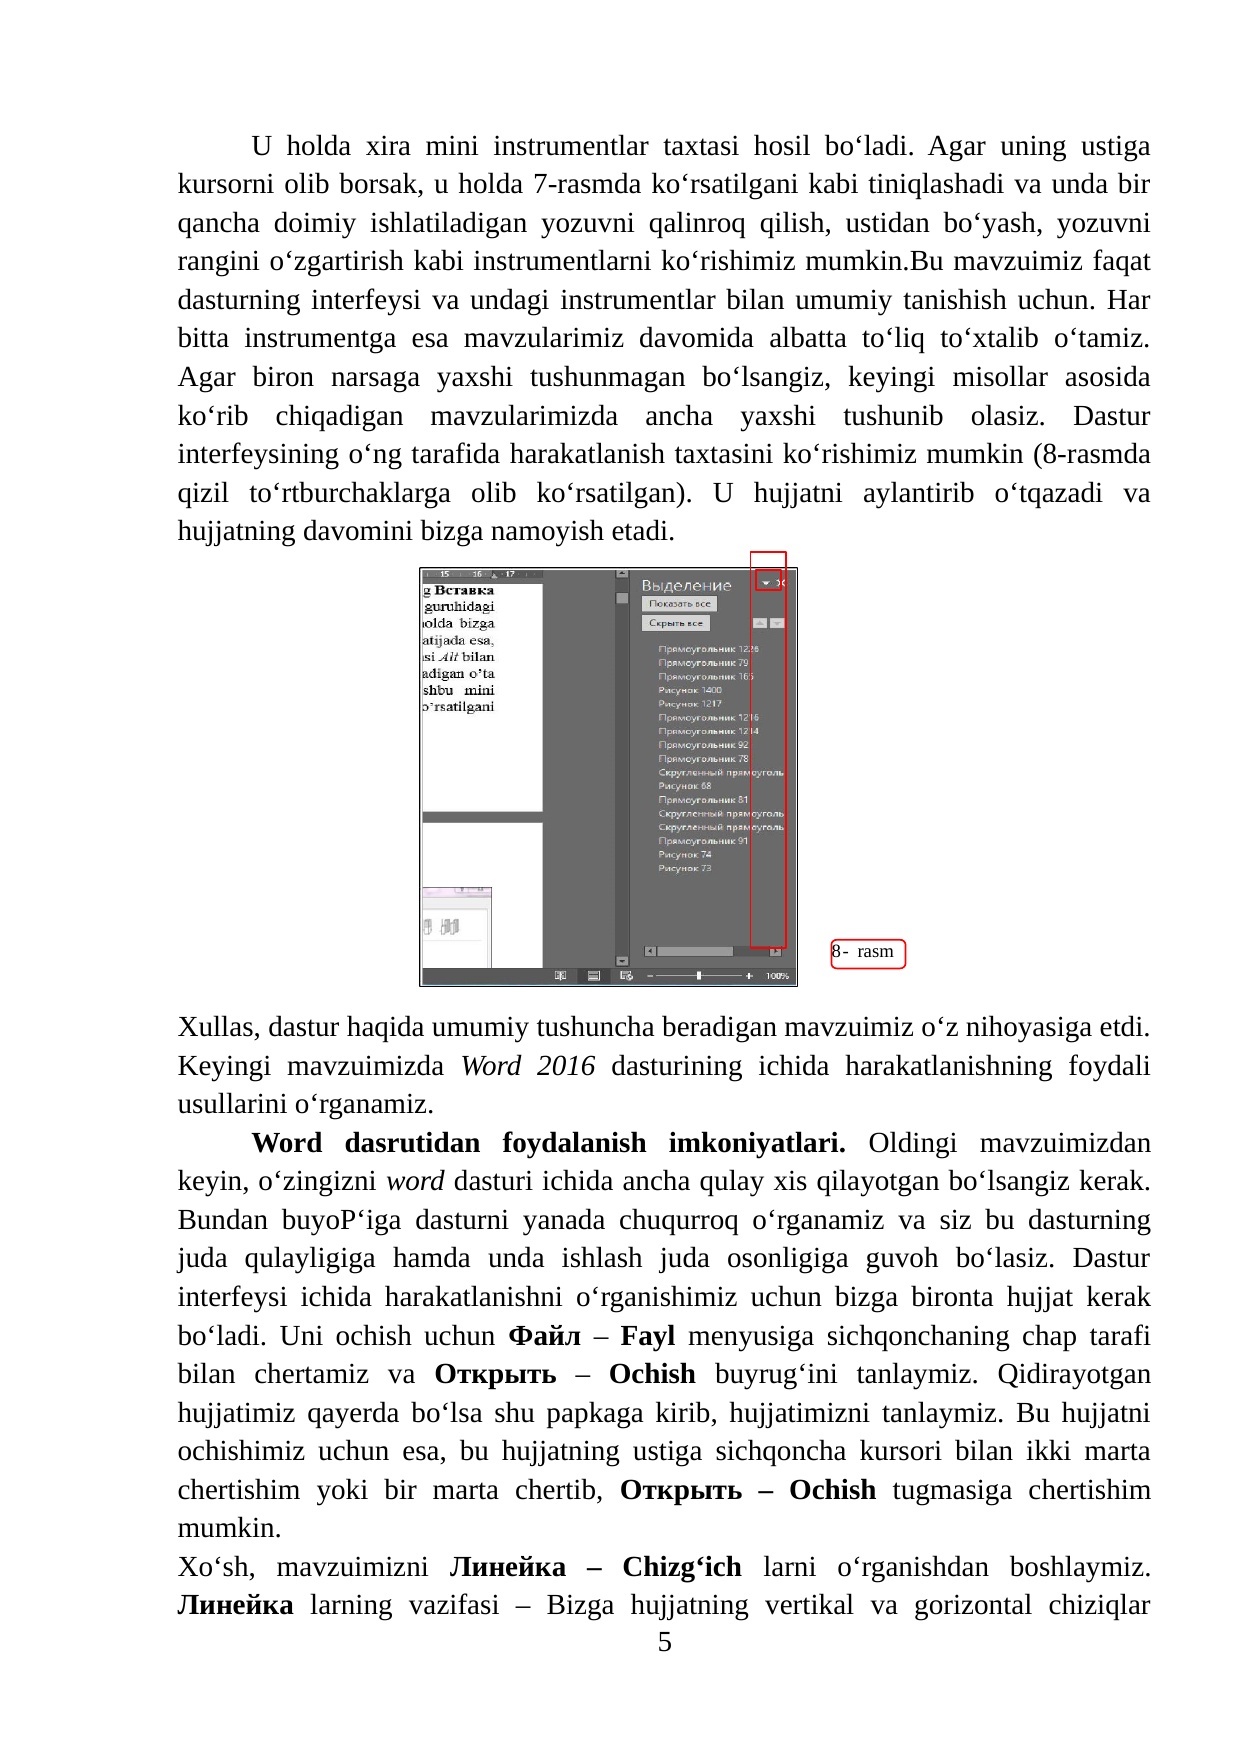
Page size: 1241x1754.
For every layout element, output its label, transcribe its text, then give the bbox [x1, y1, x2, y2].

text U holda xira mini instrumentlar taxtasi hosil bo‘ladi. Agar uning ustiga kursorni olib borsak, u holda 7-rasmda ko‘rsatilgani kabi tiniqlashadi va unda bir qancha doimiy ishlatiladigan yozuvni qalinroq qilish, ustidan bo‘yash, yozuvni rangini o‘zgartirish kabi instrumentlarni ko‘rishimiz mumkin.Bu mavzuimiz faqat dasturning interfeysi va undagi instrumentlar bilan umumiy tanishish uchun. Har bitta instrumentga esa mavzularimiz davomida albatta to‘liq to‘xtalib o‘tamiz. Agar biron narsaga yaxshi tushunmagan bo‘lsangiz, keyingi misollar asosida ko‘rib chiqadigan mavzularimizda ancha yaxshi tushunib olasiz. Dastur interfeysining o‘ng tarafida harakatlanish taxtasini ko‘rishimiz mumkin (8-rasmda qizil to‘rtburchaklarga olib ko‘rsatilgan). U hujjatni aylantirib o‘tqazadi va hujjatning davomini bizga namoyish etadi. [177, 128, 1152, 547]
picture [419, 567, 798, 987]
text Xullas, dastur haqida umumiy tushuncha beradigan mavzuimiz o‘z nihoyasiga еtdi. Keyingi mavzuimizda Word 2016 dasturining ichida harakatlanishning foydali usullarini o‘rganamiz. [177, 1009, 1152, 1120]
picture [751, 567, 785, 947]
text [177, 1549, 1152, 1621]
text Word dasrutidan foydalanish imkoniyatlari. Oldingi mavzuimizdan keyin, o‘zingizni word dasturi ichida ancha qulay xis qilayotgan bo‘lsangiz kerak. Bundan buyoР‘iga dasturni yanada chuqurroq o‘rganamiz va siz bu dasturning juda qulayligiga hamda unda ishlash juda osonligiga guvoh bo‘lasiz. Dastur interfeysi ichida harakatlanishni o‘rganishimiz uchun bizga bironta hujjat kerak bo‘ladi. Uni ochish uchun Фaйл – Fayl menyusiga sichqonchaning chap tarafi bilan chertamiz va Oткpыть – Ochish buyrug‘ini tanlaymiz. Qidirayotgan hujjatimiz qayerda bo‘lsa shu papkaga kirib, hujjatimizni tanlaymiz. Bu hujjatni ochishimiz uchun esa, bu hujjatning ustiga sichqoncha kursori bilan ikki marta chertishim yoki bir marta chertib, Oткpыть – Ochish tugmasiga chertishim mumkin. [177, 1125, 1152, 1544]
